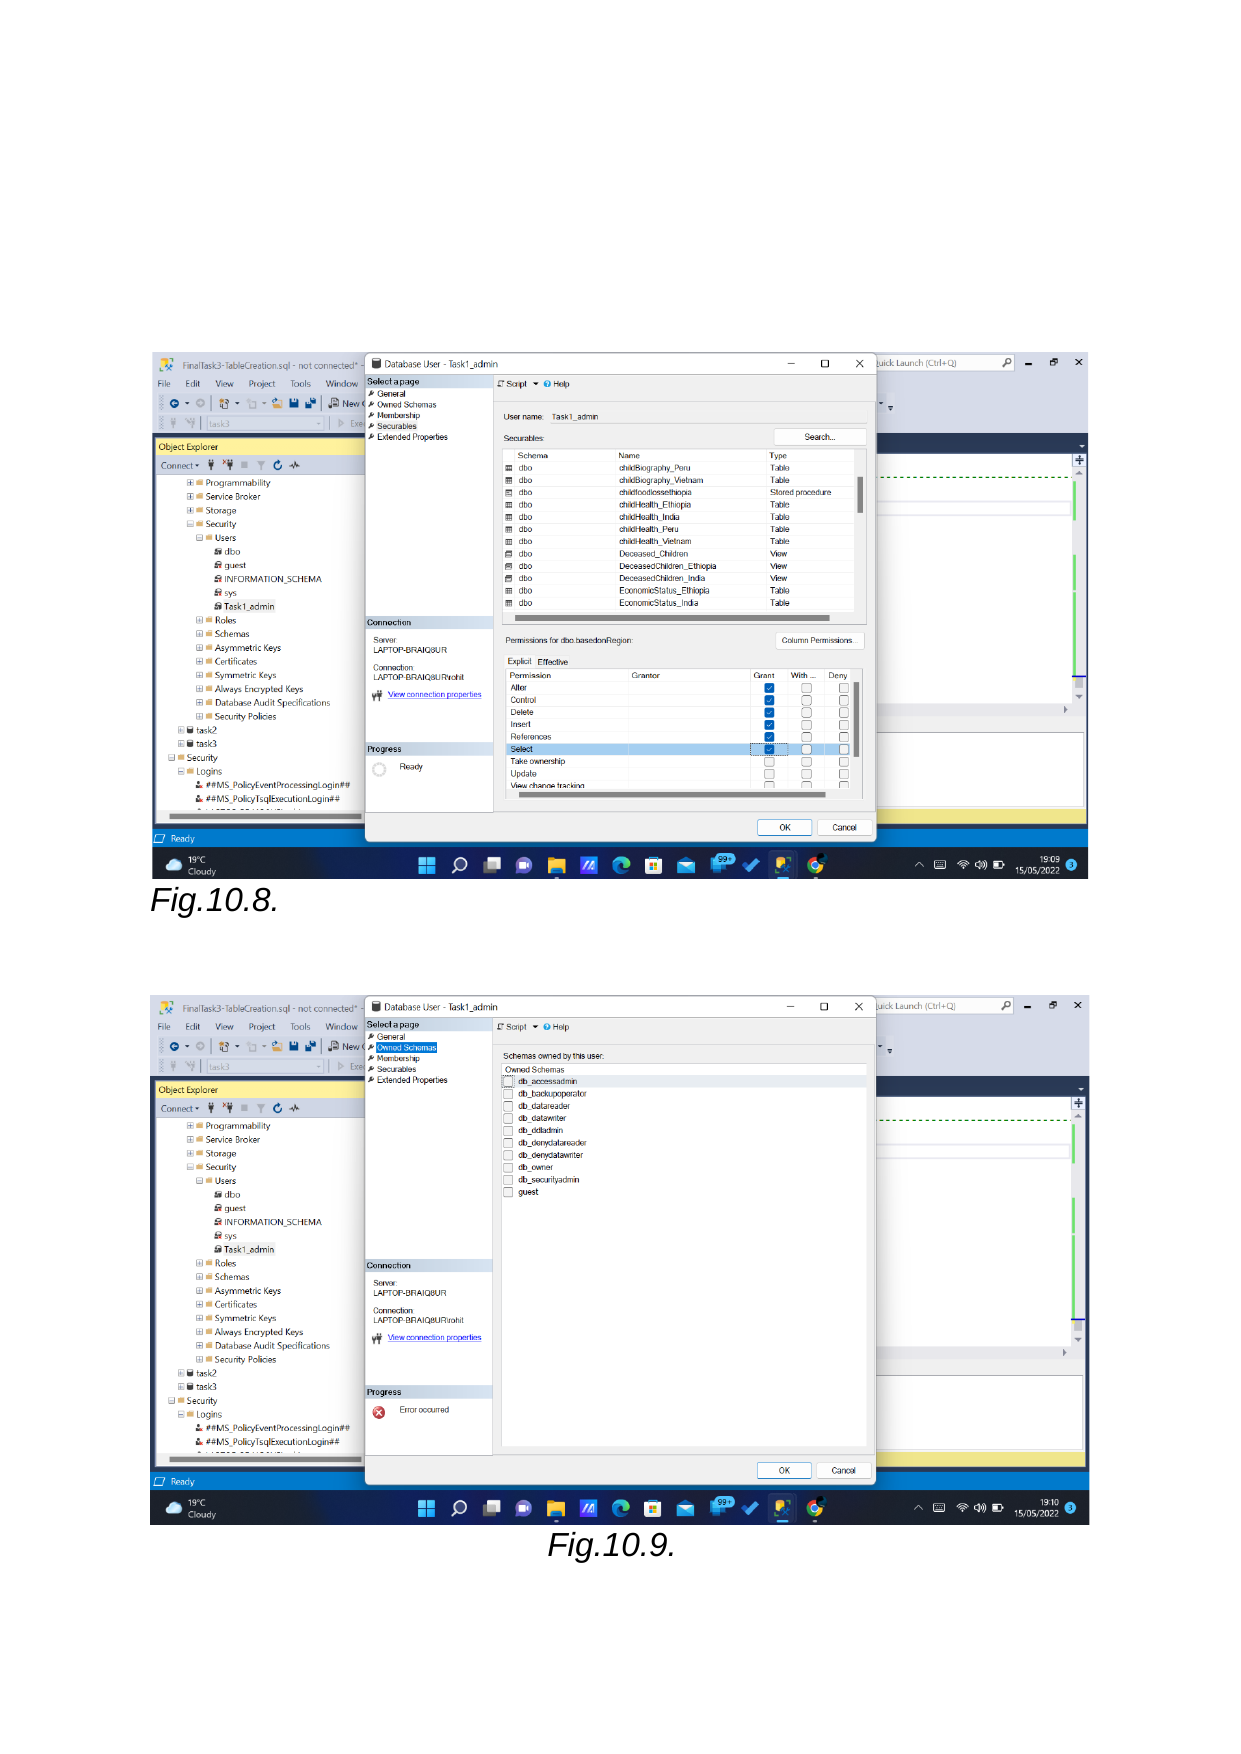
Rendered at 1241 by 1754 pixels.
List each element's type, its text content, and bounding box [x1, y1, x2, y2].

picture [150, 352, 1087, 878]
text Fig.10.9. [150, 1525, 1090, 1563]
picture [150, 995, 1090, 1525]
